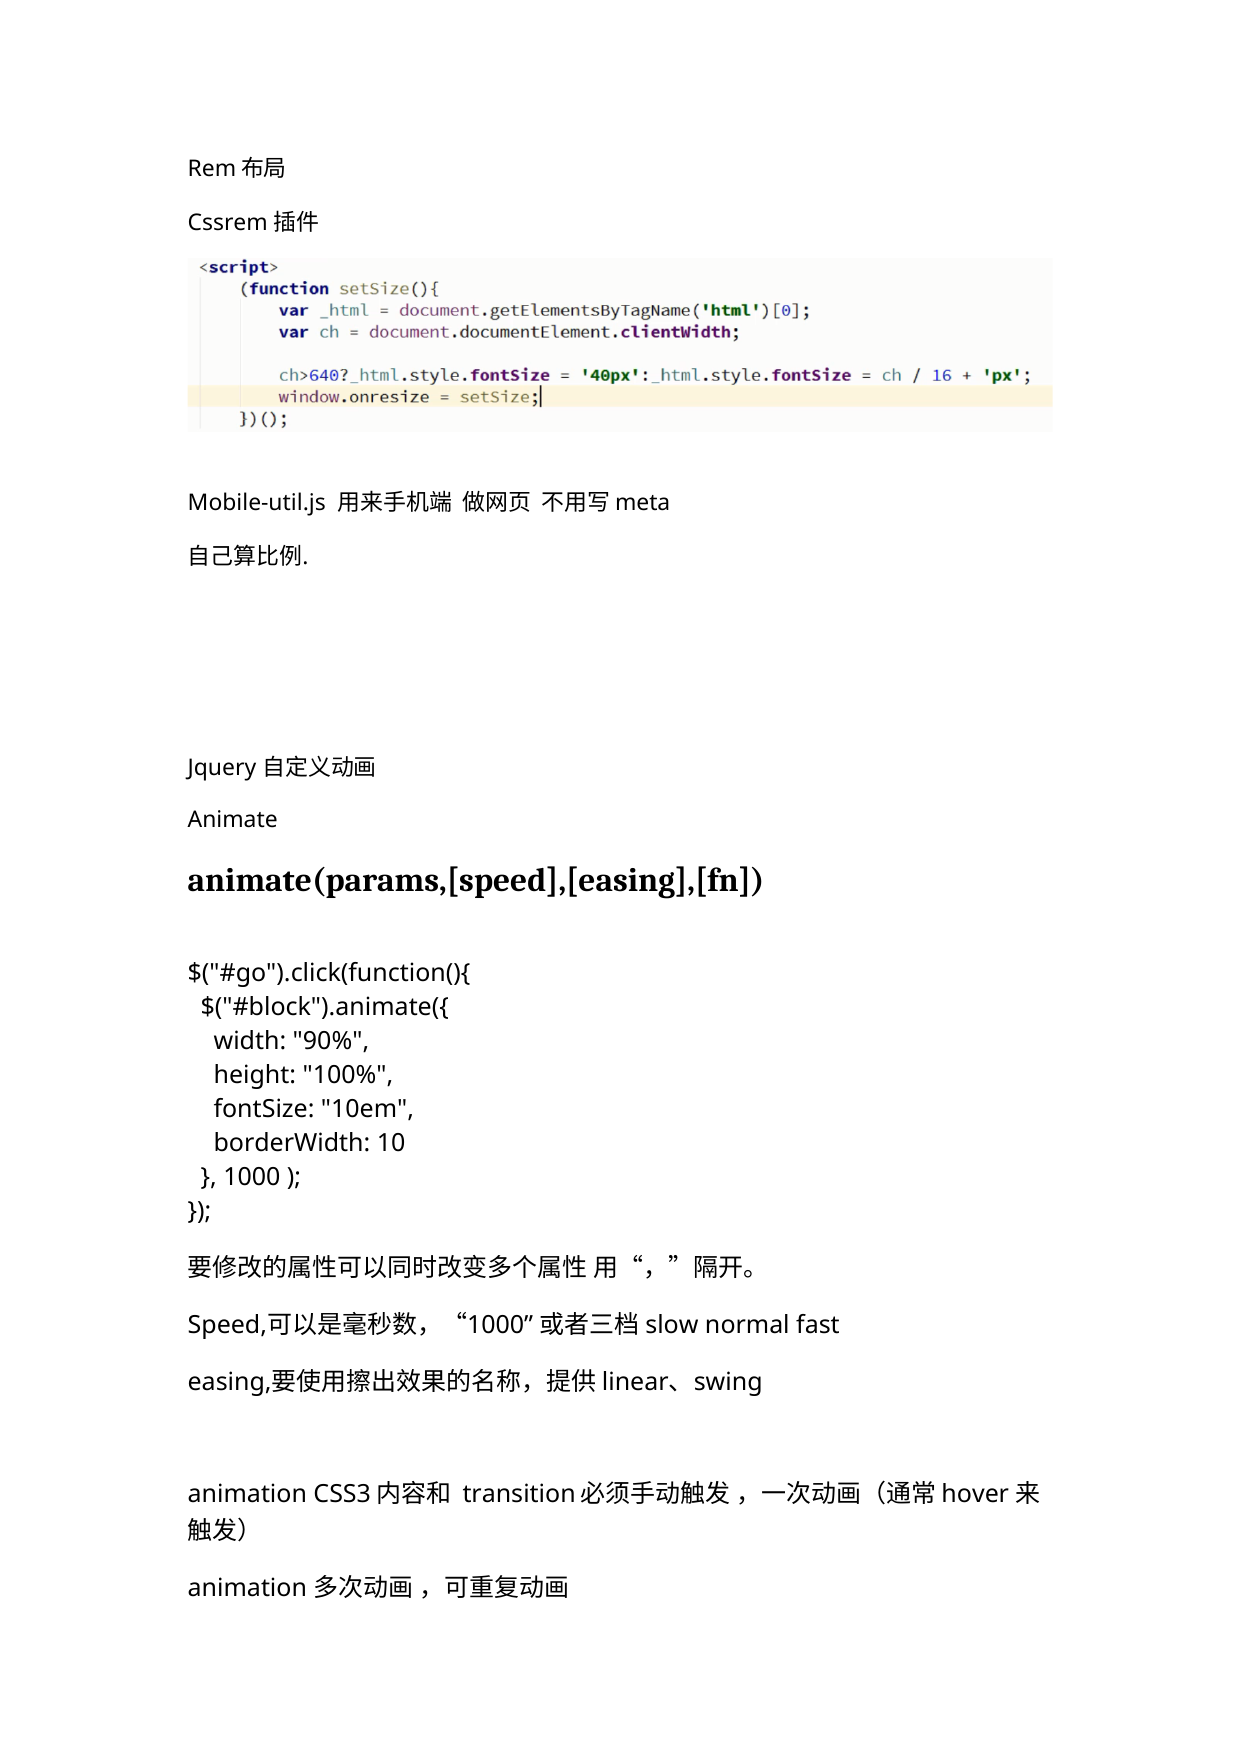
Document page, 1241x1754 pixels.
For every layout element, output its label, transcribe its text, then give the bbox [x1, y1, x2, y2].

text }, 1000 ); [187, 1159, 1053, 1193]
text fontSize: "10em", [187, 1091, 1053, 1125]
subtitle animate(params,[speed],[easing],[fn]) [187, 861, 1053, 899]
text Jquery 自定义动画 [187, 748, 1053, 782]
text 自己算比例. [187, 538, 1053, 571]
text animation 多次动画 ，可重复动画 [187, 1567, 1053, 1603]
text Animate [187, 803, 1053, 834]
text $("#go").click(function(){ [187, 954, 1053, 988]
text Cssrem 插件 [187, 204, 1053, 237]
text animation CSS3内容和 transition必须手动触发 ，一次动画（通常hover 来触发） [187, 1474, 1053, 1546]
text easing,要使用擦出效果的名称，提供linear、swing [187, 1362, 1053, 1398]
text 要修改的属性可以同时改变多个属性 用“，”隔开。 [187, 1248, 1053, 1284]
text height: "100%", [187, 1057, 1053, 1091]
picture [187, 258, 1053, 432]
text borderWidth: 10 [187, 1125, 1053, 1159]
text }); [187, 1193, 1053, 1227]
text width: "90%", [187, 1022, 1053, 1057]
text Rem布局 [187, 150, 1053, 183]
text $("#block").animate({ [187, 988, 1053, 1022]
text Mobile-util.js 用来手机端 做网页 不用写meta [187, 484, 1053, 517]
text Speed,可以是毫秒数，“1000” 或者三档 slow normal fast [187, 1305, 1053, 1341]
